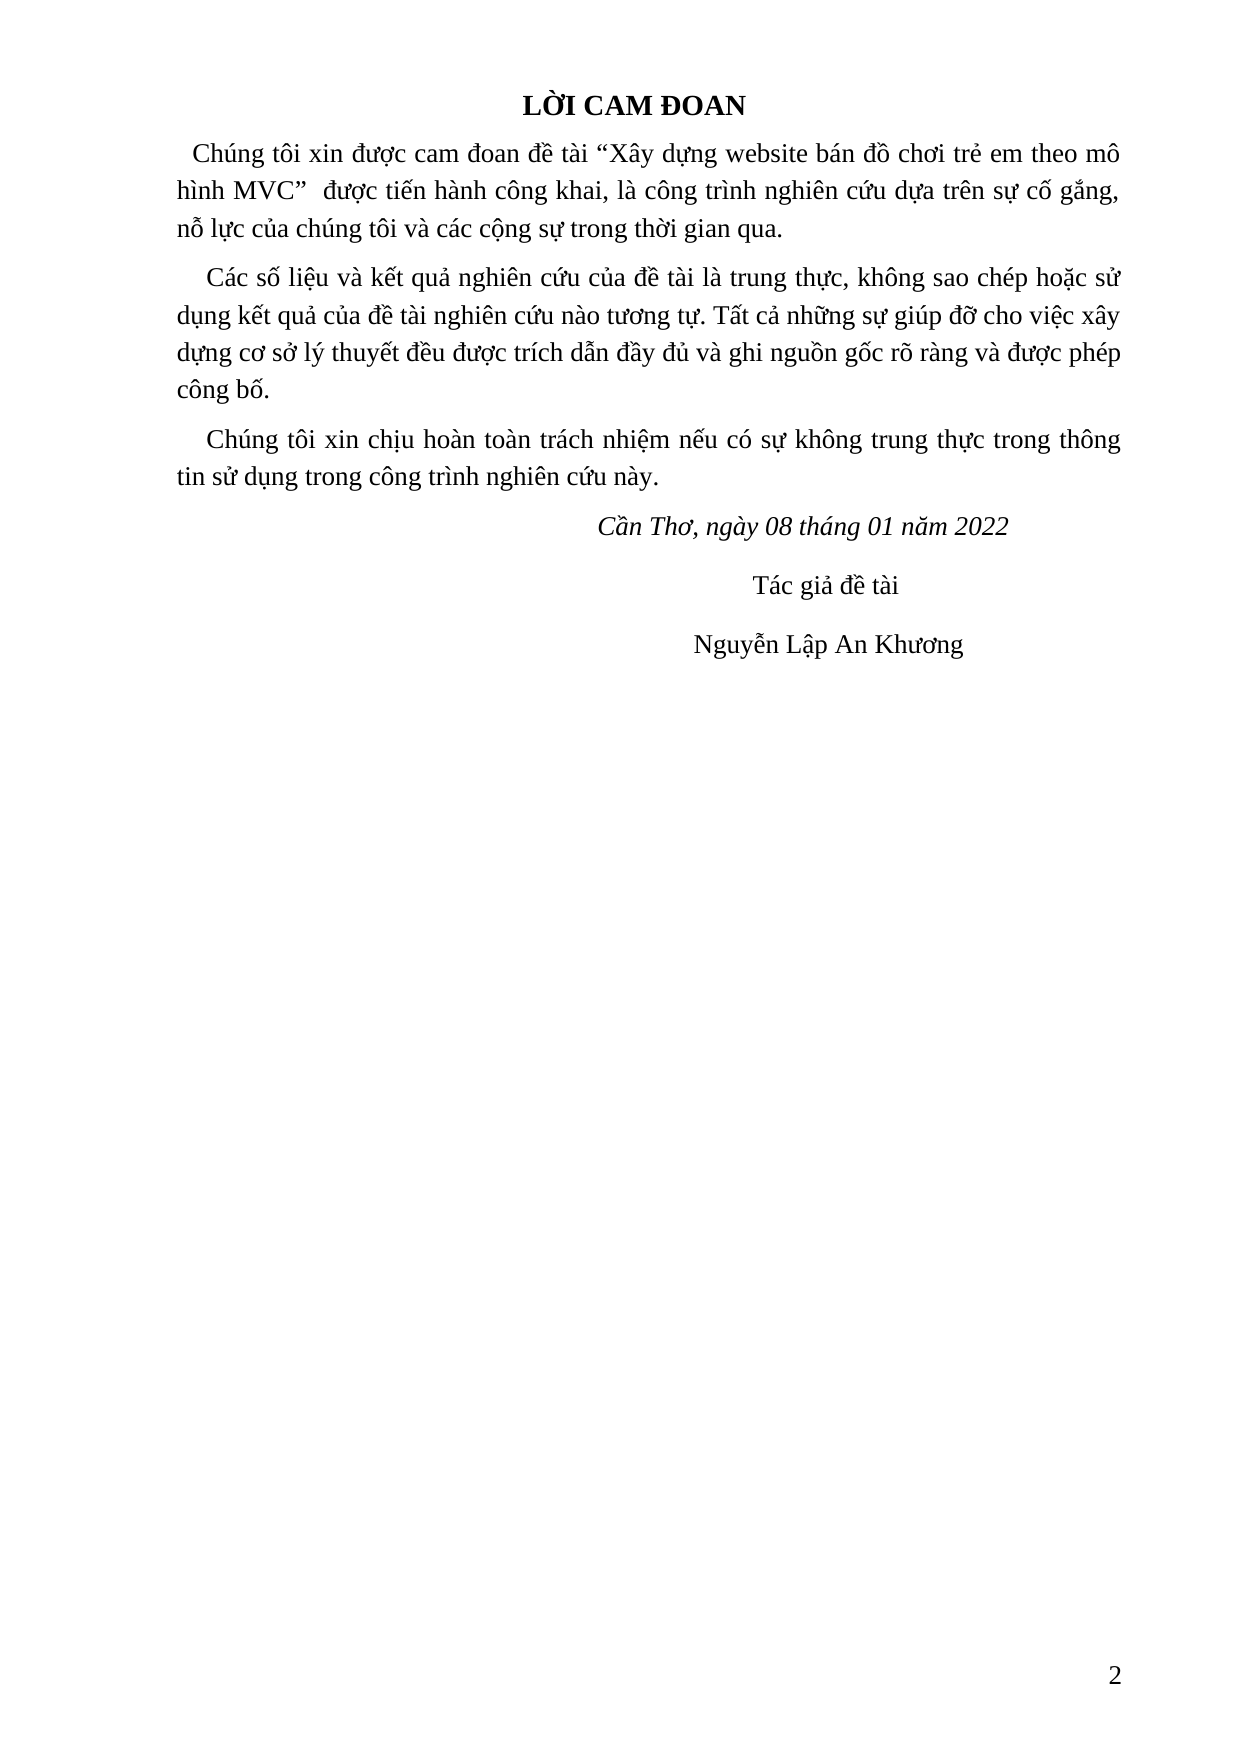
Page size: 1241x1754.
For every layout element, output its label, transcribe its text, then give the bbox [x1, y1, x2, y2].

text Chúng tôi xin được cam đoan đề tài “Xây dựng website bán đồ chơi trẻ em theo mô hình MVC” được tiến hành công khai, là công trình nghiên cứu dựa trên sự cố gắng, nỗ lực của chúng tôi và các cộng sự trong thời gian qua. [177, 137, 1122, 243]
subtitle LỜI CAM ĐOAN [147, 88, 1122, 122]
text Các số liệu và kết quả nghiên cứu của đề tài là trung thực, không sao chép hoặc sử dụng kết quả của đề tài nghiên cứu nào tương tự. Tất cả những sự giúp đỡ cho việc xây dựng cơ sở lý thuyết đều được trích dẫn đầy đủ và ghi nguồn gốc rõ ràng và được phép công bố. [177, 262, 1122, 404]
text Tác giả đề tài [597, 569, 1122, 601]
text Chúng tôi xin chịu hoàn toàn trách nhiệm nếu có sự không trung thực trong thông tin sử dụng trong công trình nghiên cứu này. [177, 423, 1122, 492]
text Nguyễn Lập An Khương [522, 629, 1122, 660]
text Cần Thơ, ngày 08 tháng 01 năm 2022 [597, 510, 1122, 541]
